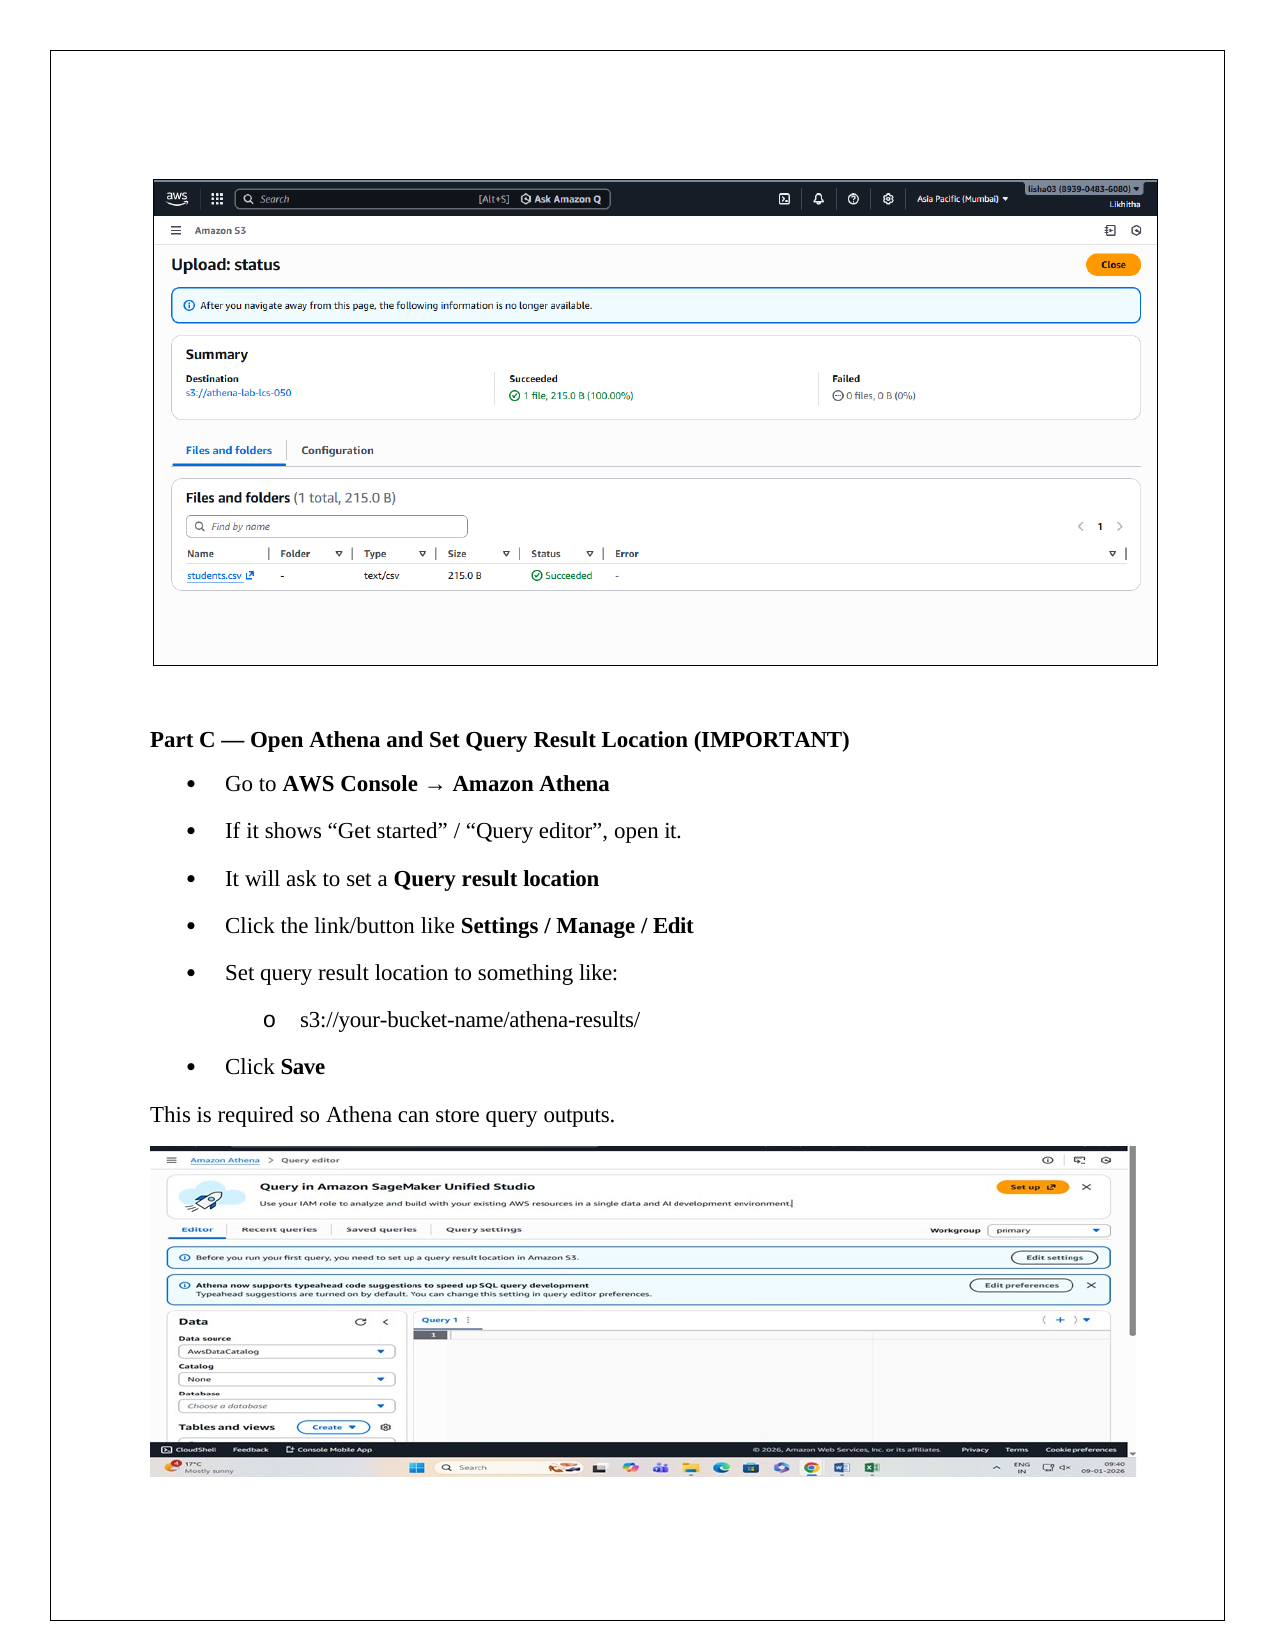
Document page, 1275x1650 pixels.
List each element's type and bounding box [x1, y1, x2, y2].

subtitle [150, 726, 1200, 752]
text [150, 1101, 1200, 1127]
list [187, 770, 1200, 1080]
picture [150, 1146, 1137, 1477]
picture [154, 180, 1157, 665]
